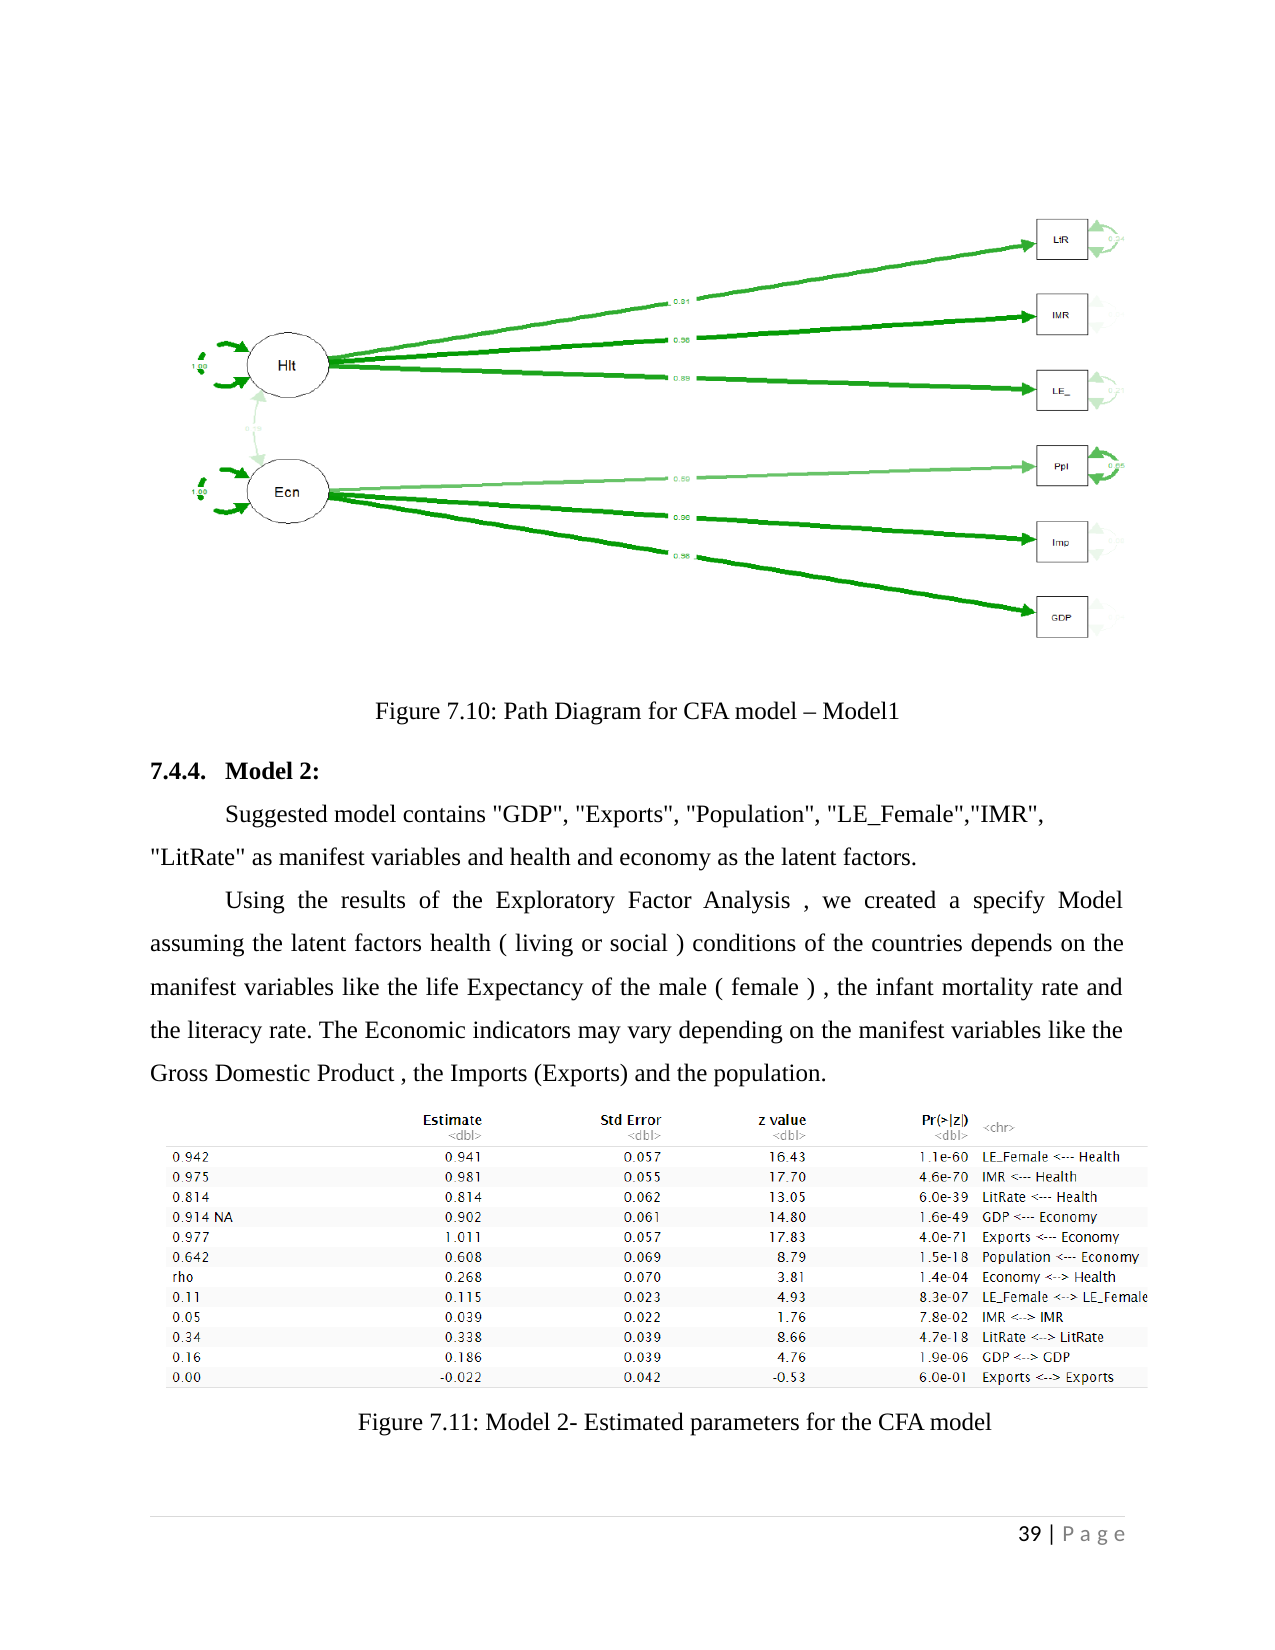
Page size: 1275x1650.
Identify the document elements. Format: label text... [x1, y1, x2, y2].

text Suggested model contains "GDP", "Exports", "Population", "LE_Female","IMR", "LitRate" as manifest variables and health and economy as the latent factors. [150, 799, 1125, 871]
picture [150, 1101, 1148, 1393]
text Using the results of the Exploratory Factor Analysis , we created a specify Model assuming the latent factors health ( living or social ) conditions of the countries depends on the manifest variables like the life Expectancy of the male ( female ) , the infant mortality rate and the literacy rate. The Economic indicators may vary depending on the manifest variables like the Gross Domestic Product , the Imports (Exports) and the population. [150, 885, 1125, 1087]
text Figure 7.10: Path Diagram for CFA model – Model1 [150, 696, 1125, 725]
picture [150, 150, 1139, 666]
list Model 2: [150, 756, 1125, 785]
text Figure 7.11: Model 2- Estimated parameters for the CFA model [150, 1407, 1125, 1436]
